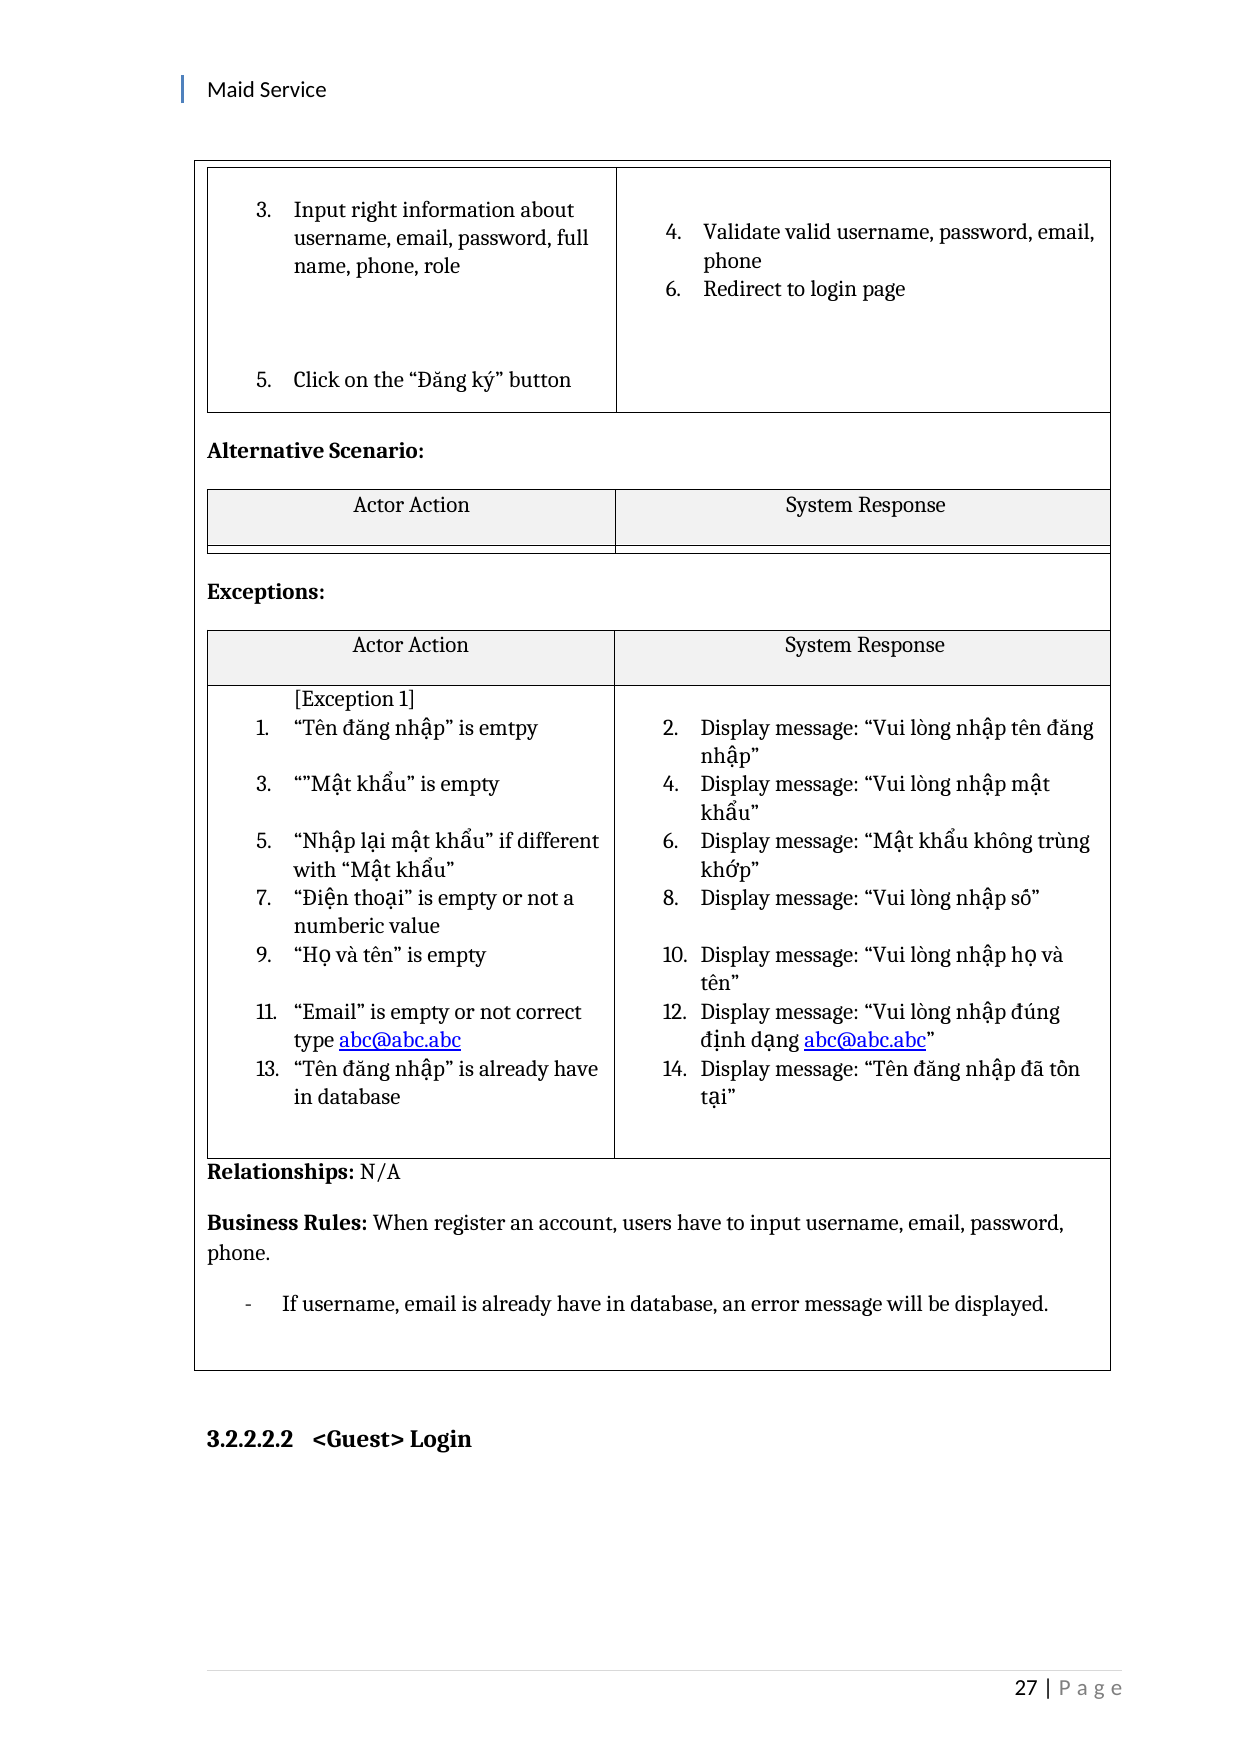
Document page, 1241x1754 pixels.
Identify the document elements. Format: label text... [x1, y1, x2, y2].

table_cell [195, 161, 1110, 1370]
subtitle <Guest> Login [207, 1424, 1122, 1453]
